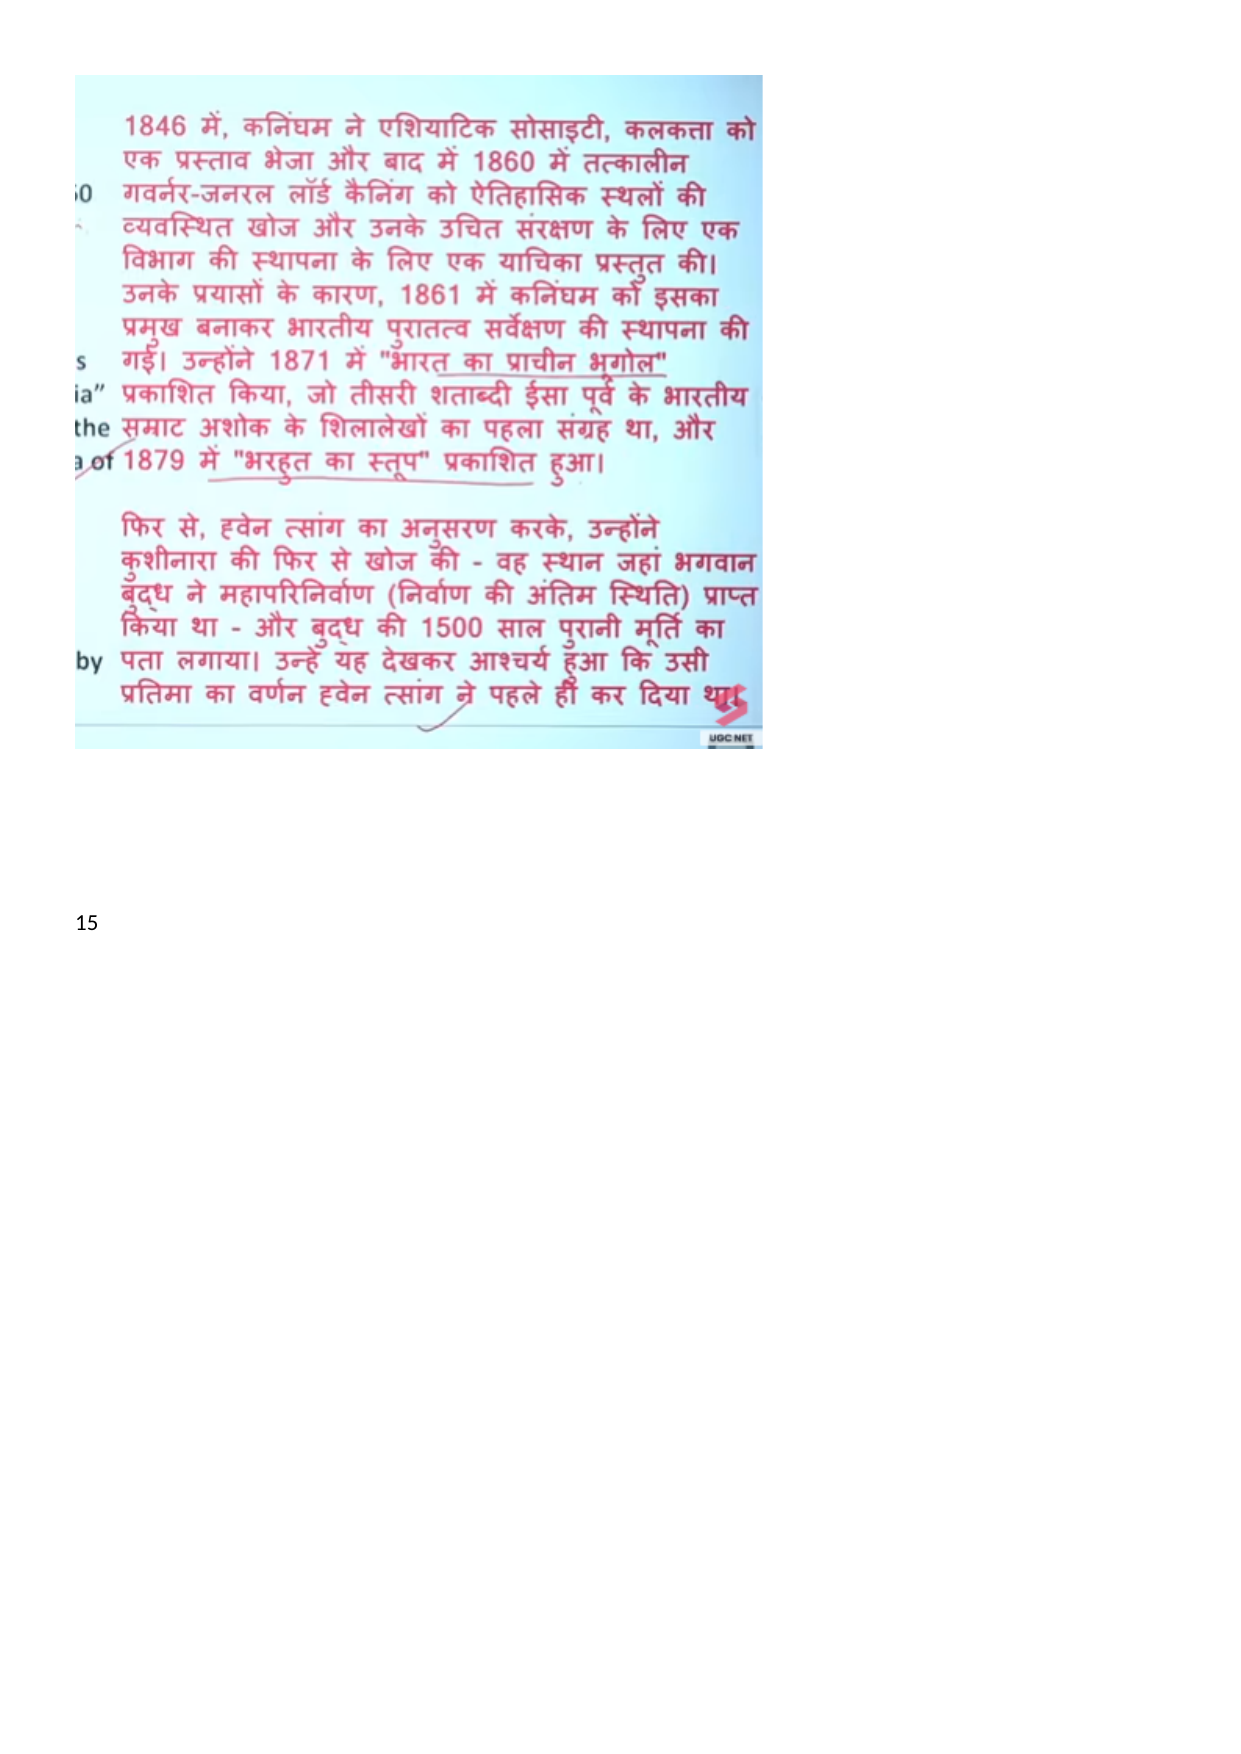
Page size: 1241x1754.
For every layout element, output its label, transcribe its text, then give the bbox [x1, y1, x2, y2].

text 15 [75, 908, 1165, 936]
picture [75, 75, 763, 749]
